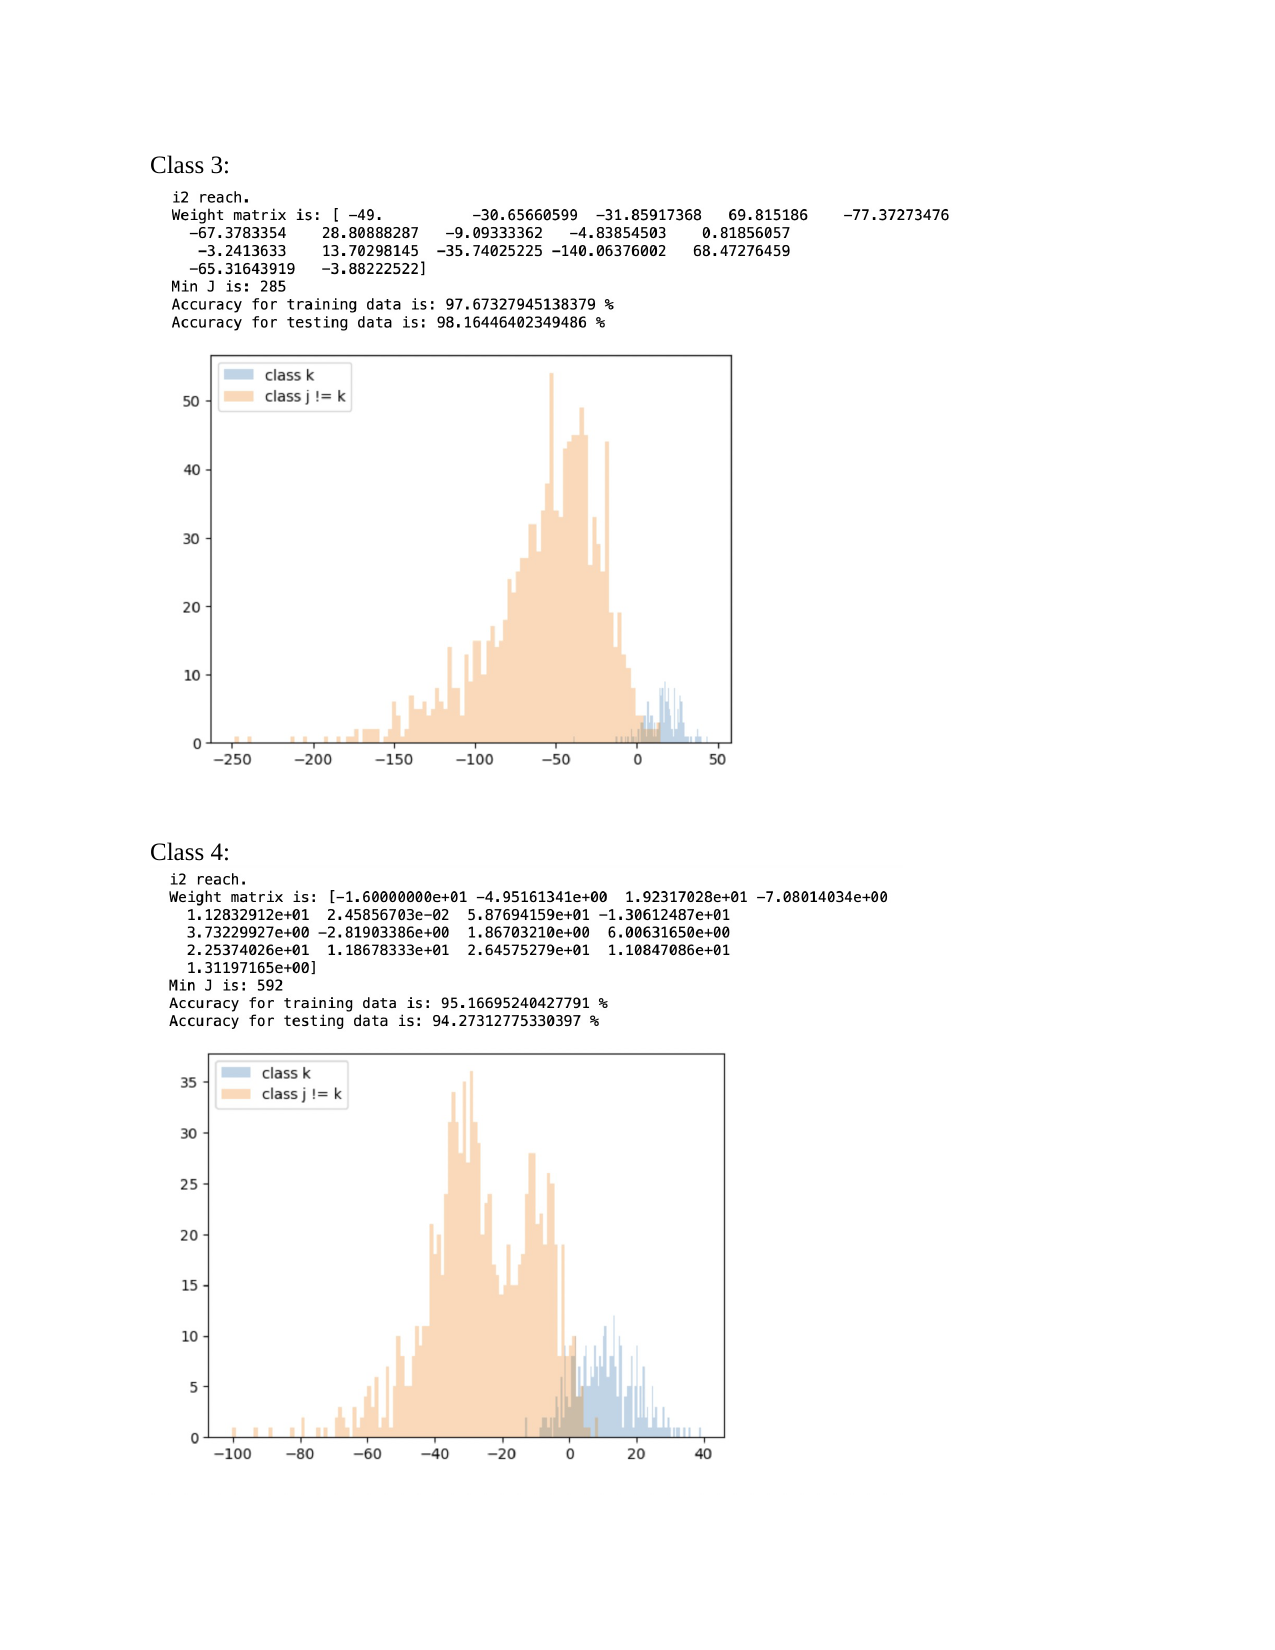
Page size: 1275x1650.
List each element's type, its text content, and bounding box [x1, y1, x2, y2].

picture [150, 178, 967, 808]
text Class 3: [150, 150, 1125, 179]
picture [150, 865, 903, 1495]
text Class 4: [150, 837, 1125, 865]
